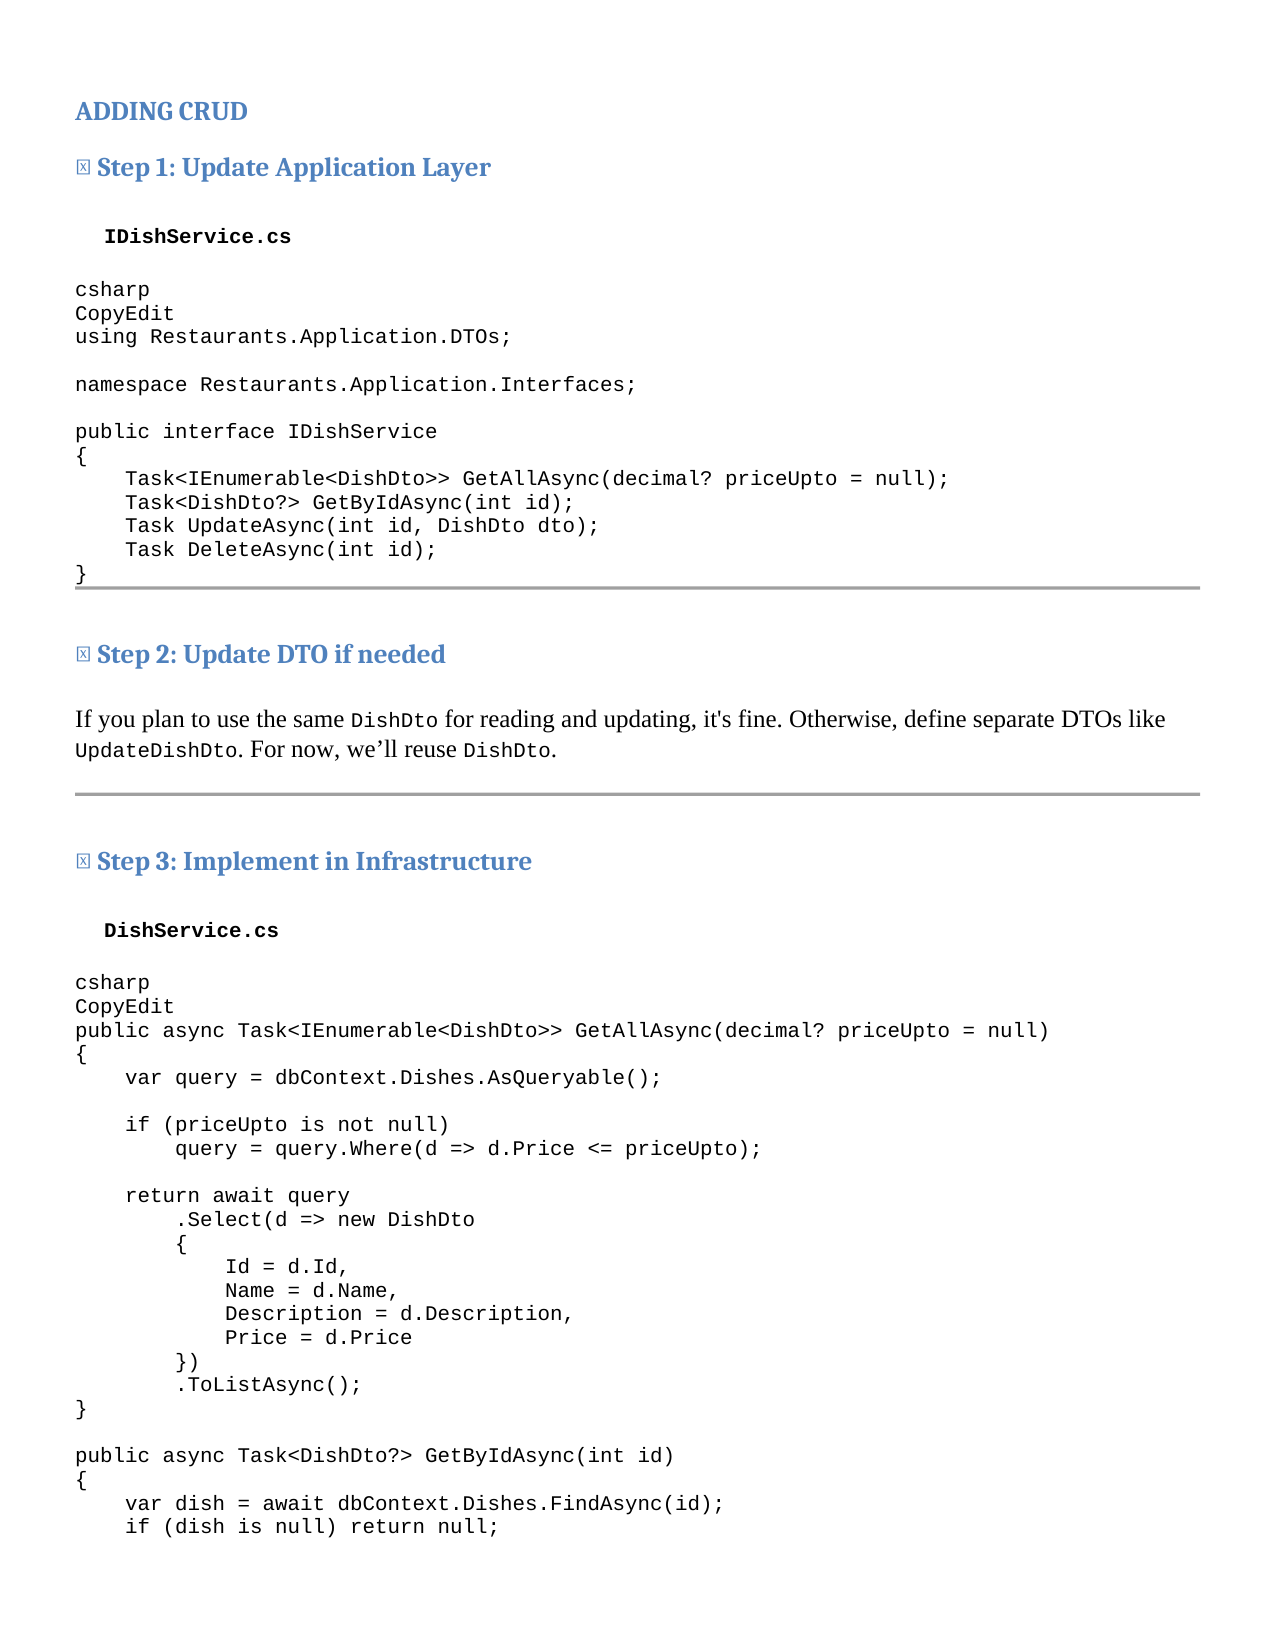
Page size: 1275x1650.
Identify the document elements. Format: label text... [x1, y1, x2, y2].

text { [75, 1232, 1200, 1256]
text csharp [75, 972, 1200, 996]
text { [75, 1469, 1200, 1493]
text query = query.Where(d => d.Price <= priceUpto); [75, 1138, 1200, 1162]
text return await query [75, 1185, 1200, 1209]
text { [75, 1043, 1200, 1067]
subtitle ✅ Step 1: Update Application Layer [75, 152, 1200, 183]
subtitle ADDING CRUD [75, 96, 1200, 127]
text if (dish is null) return null; [75, 1516, 1200, 1540]
text Task<IEnumerable<DishDto>> GetAllAsync(decimal? priceUpto = null); [75, 468, 1200, 492]
subtitle ✅ Step 3: Implement in Infrastructure [75, 846, 1200, 877]
text namespace Restaurants.Application.Interfaces; [75, 374, 1200, 397]
text var query = dbContext.Dishes.AsQueryable(); [75, 1067, 1200, 1091]
text public async Task<DishDto?> GetByIdAsync(int id) [75, 1445, 1200, 1469]
text Id = d.Id, [75, 1256, 1200, 1280]
text public async Task<IEnumerable<DishDto>> GetAllAsync(decimal? priceUpto = null) [75, 1020, 1200, 1043]
text using Restaurants.Application.DTOs; [75, 326, 1200, 350]
subtitle ✅ Step 2: Update DTO if needed [75, 639, 1200, 671]
subtitle 📄 DishService.cs [75, 911, 1200, 943]
text } [75, 563, 1200, 586]
text If you plan to use the same DishDto for reading and updating, it's fine. Otherwise, define separate DTOs like UpdateDishDto. For now, we’ll reuse DishDto. [75, 704, 1200, 763]
text }) [75, 1351, 1200, 1374]
text Task UpdateAsync(int id, DishDto dto); [75, 516, 1200, 539]
text Task<DishDto?> GetByIdAsync(int id); [75, 492, 1200, 516]
subtitle 📄 IDishService.cs [75, 217, 1200, 250]
text .Select(d => new DishDto [75, 1209, 1200, 1232]
text csharp [75, 279, 1200, 303]
text .ToListAsync(); [75, 1374, 1200, 1398]
text CopyEdit [75, 303, 1200, 326]
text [75, 1493, 1200, 1516]
text Task DeleteAsync(int id); [75, 539, 1200, 563]
text CopyEdit [75, 996, 1200, 1020]
text { [75, 444, 1200, 468]
text public interface IDishService [75, 421, 1200, 444]
text Price = d.Price [75, 1327, 1200, 1351]
text Description = d.Description, [75, 1303, 1200, 1327]
text Name = d.Name, [75, 1280, 1200, 1303]
text if (priceUpto is not null) [75, 1114, 1200, 1138]
text } [75, 1398, 1200, 1422]
